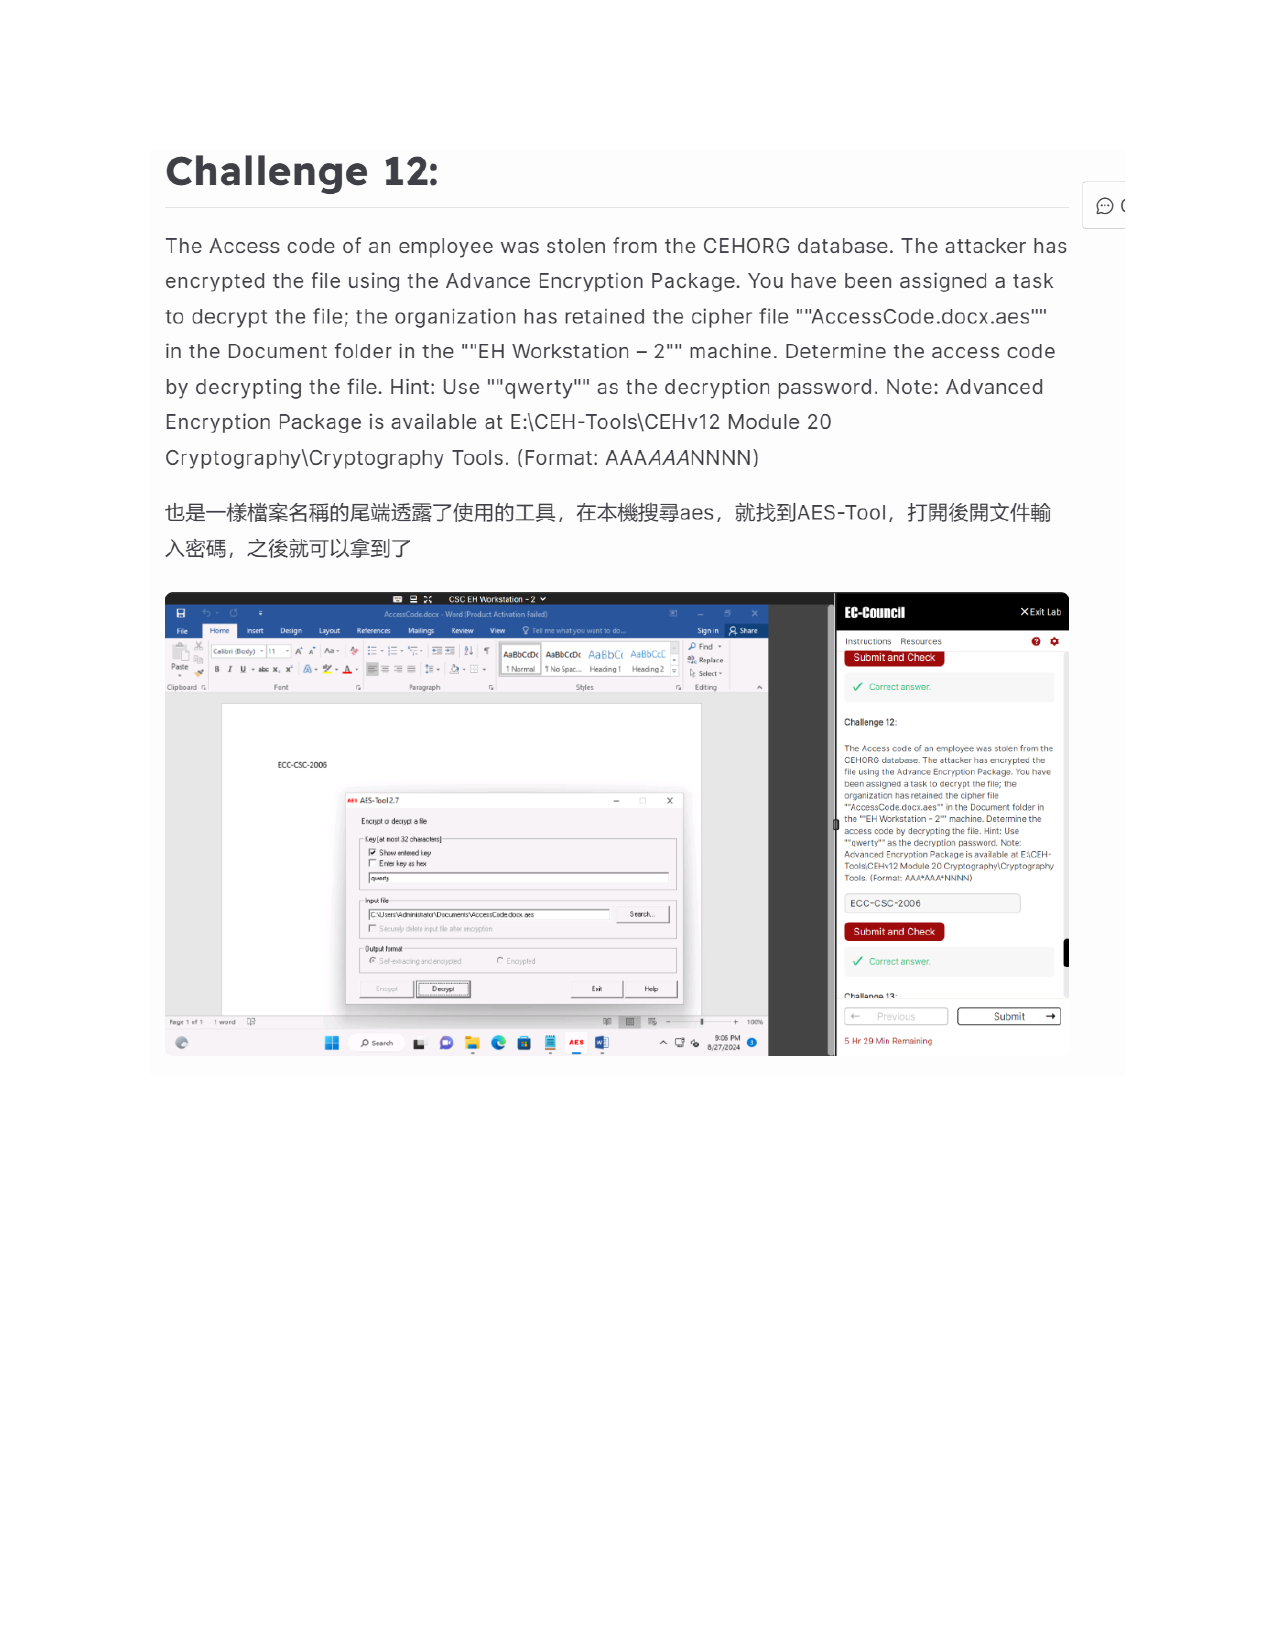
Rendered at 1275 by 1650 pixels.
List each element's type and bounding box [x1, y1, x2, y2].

picture [150, 150, 1125, 1076]
